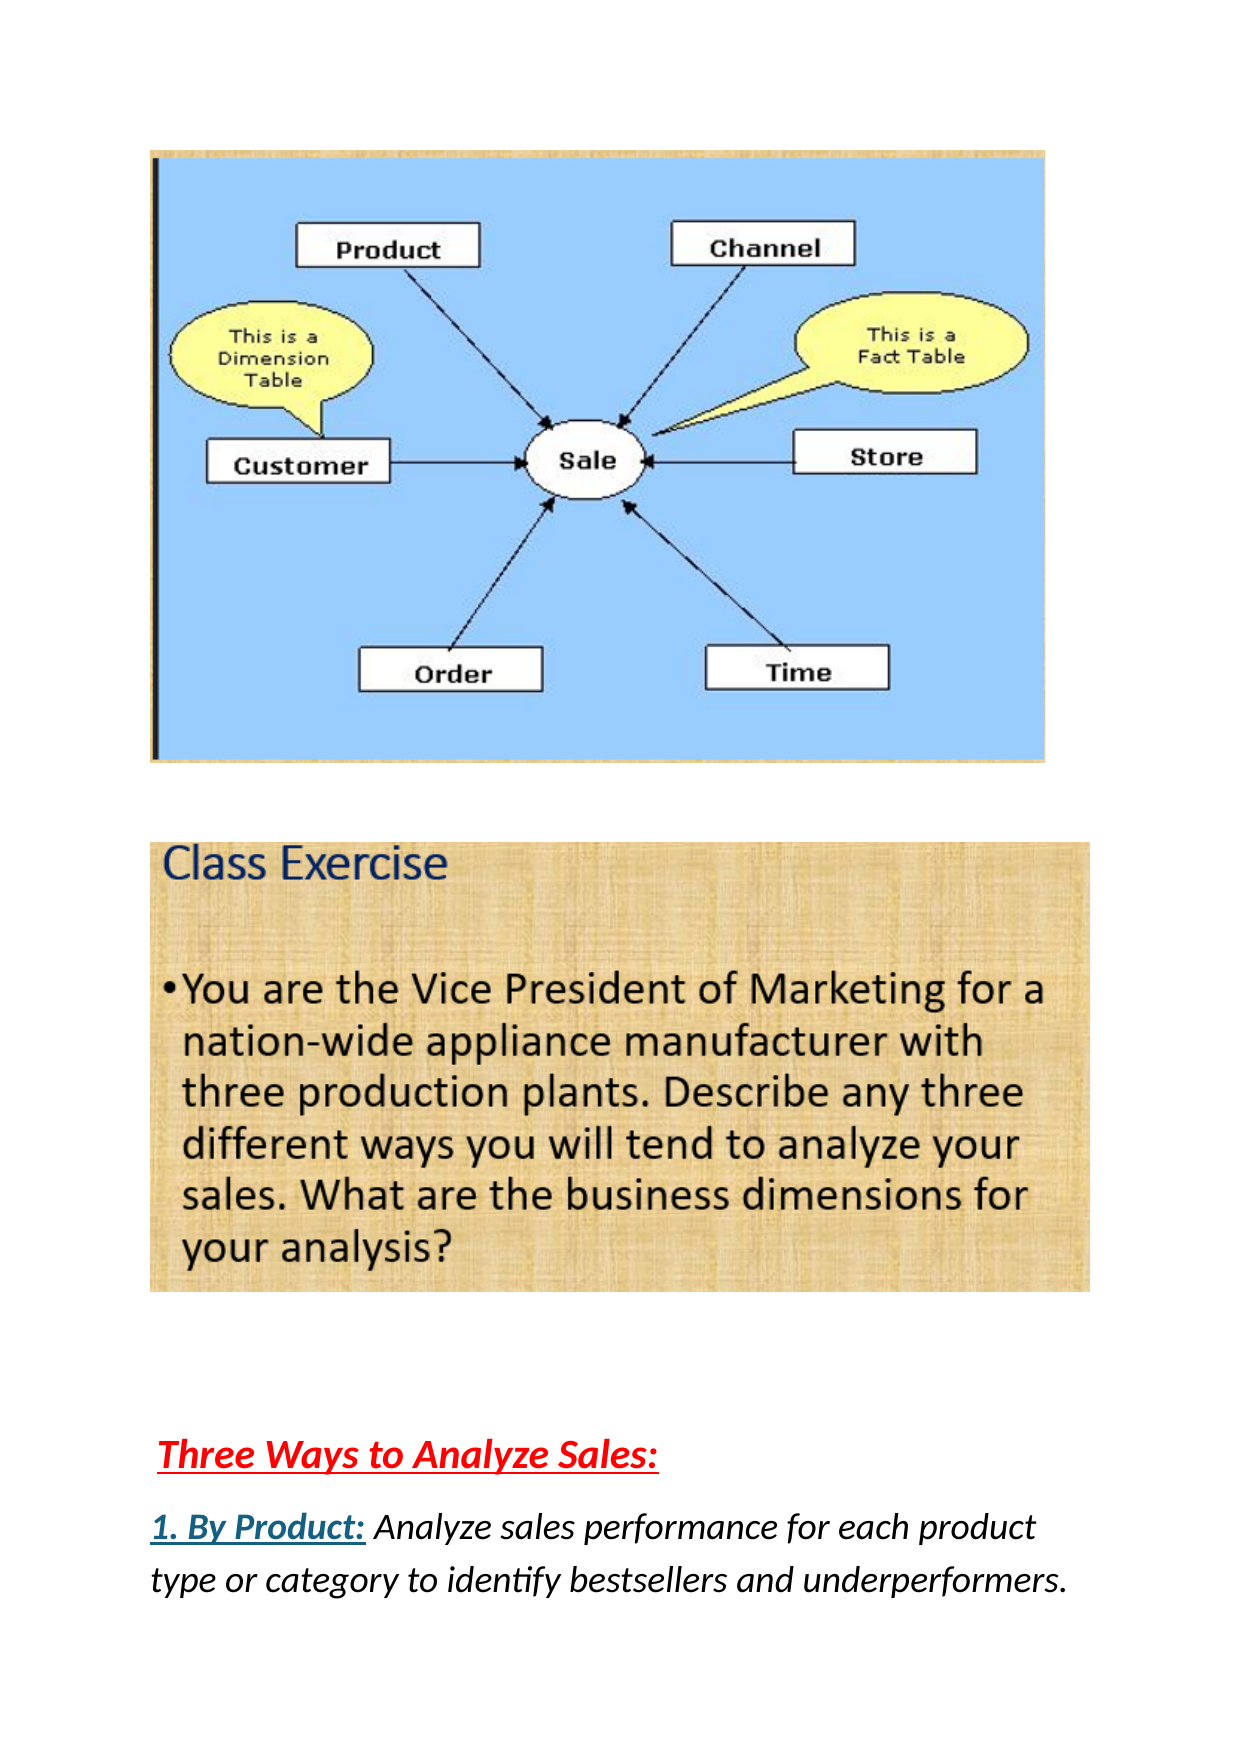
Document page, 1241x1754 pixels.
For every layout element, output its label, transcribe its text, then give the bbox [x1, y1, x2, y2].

picture [150, 842, 1091, 1292]
text 1. By Product: Analyze sales performance for each product type or category to identify bestsellers and underperformers. [150, 1503, 1090, 1602]
picture [150, 150, 1046, 763]
text Three Ways to Analyze Sales: [150, 1428, 1090, 1479]
